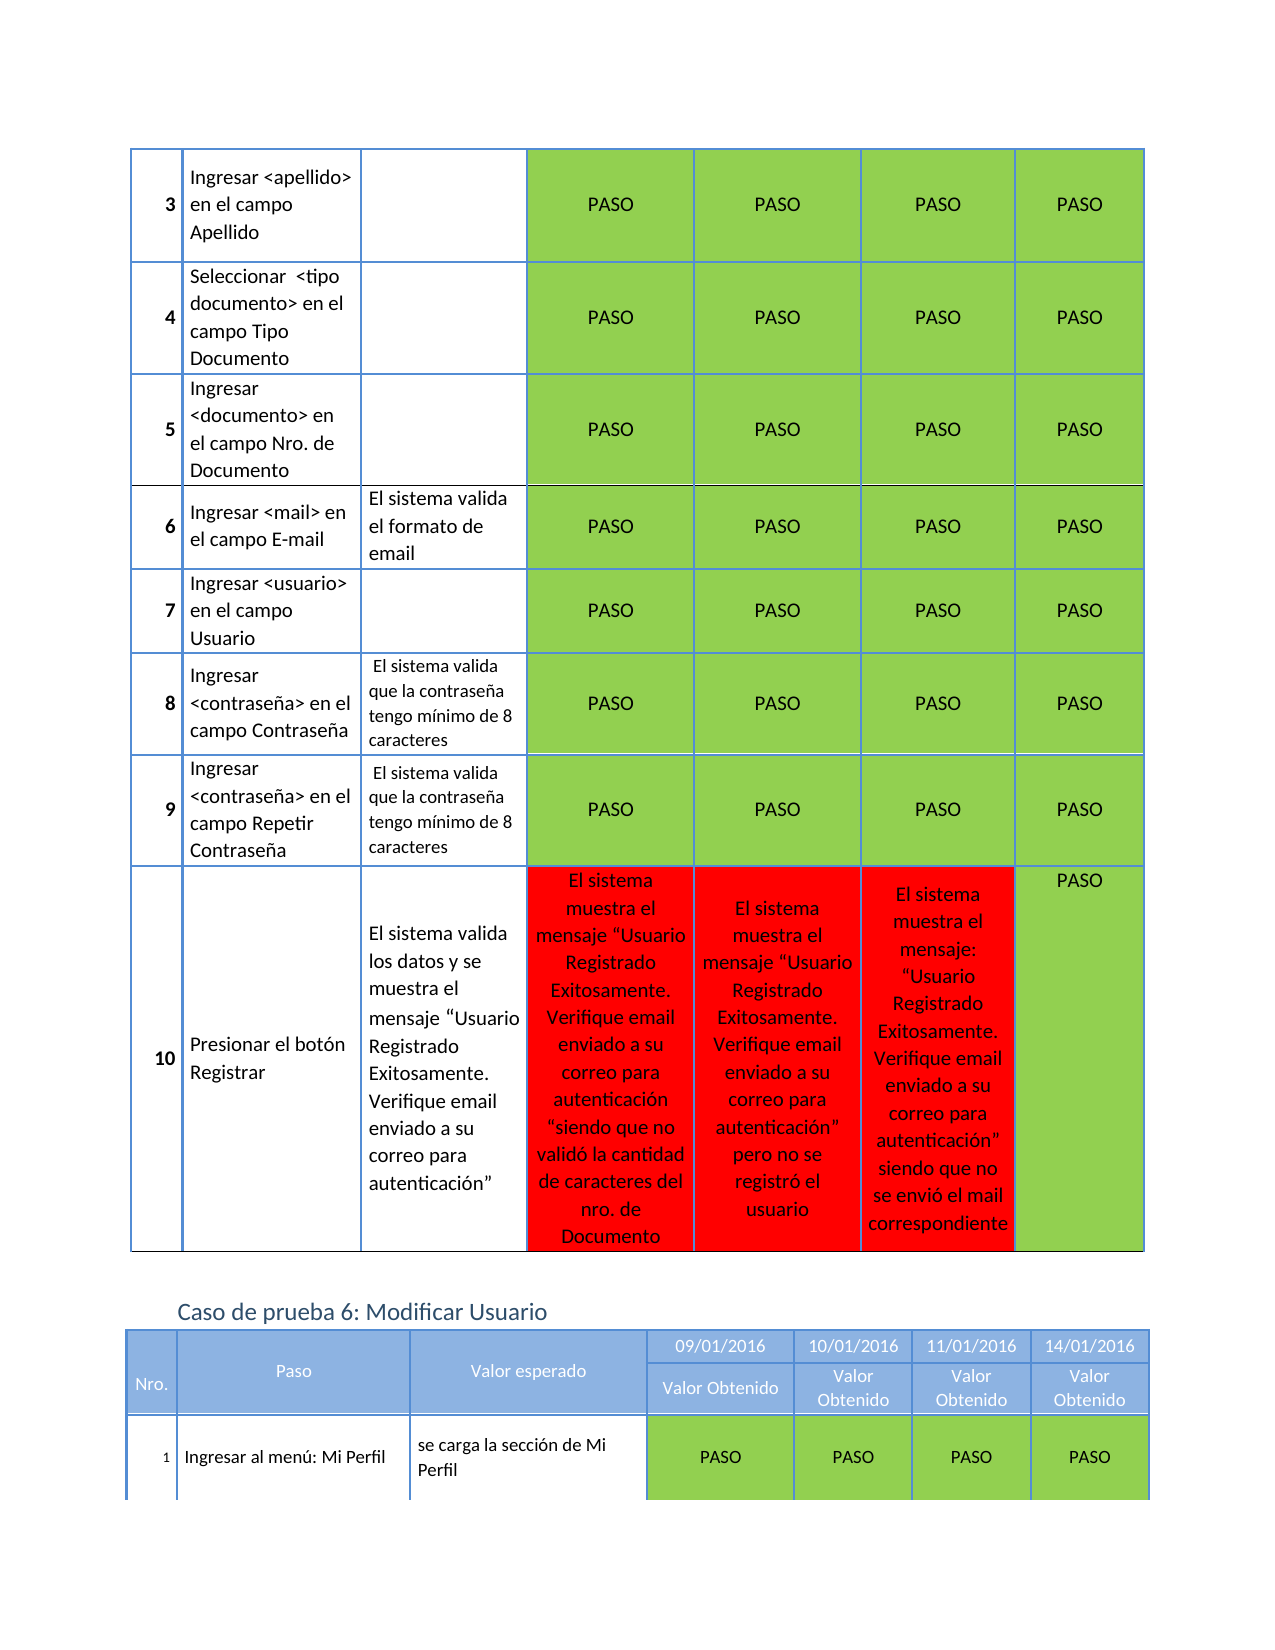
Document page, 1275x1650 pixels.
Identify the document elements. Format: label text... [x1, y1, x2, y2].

table_cell PASO [862, 486, 1014, 568]
table_cell Presionar el botón Registrar [184, 867, 360, 1251]
table_cell PASO [1016, 263, 1143, 373]
table_cell Seleccionar <tipo documento> en el campo Tipo Documento [184, 263, 360, 373]
table_cell PASO [695, 263, 860, 373]
table_cell PASO [1016, 150, 1143, 261]
table_cell PASO [862, 263, 1014, 373]
table_cell 4 [132, 263, 181, 373]
table_cell PASO [695, 150, 860, 261]
table_cell 1 [128, 1416, 176, 1500]
table_cell El sistema muestra el mensaje “Usuario Registrado Exitosamente. Verifique email enviado a su correo para autenticación” pero no se registró el usuario [695, 867, 860, 1251]
table_cell El sistema valida los datos y se muestra el mensaje “Usuario Registrado Exitosamente. Verifique email enviado a su correo para autenticación” [362, 867, 526, 1251]
table_cell 7 [132, 570, 181, 652]
table_cell 3 [132, 150, 181, 261]
table_cell Valor Obtenido [913, 1364, 1030, 1413]
table_cell PASO [1016, 756, 1143, 865]
table_cell PASO [695, 756, 860, 865]
table_cell Ingresar <contraseña> en el campo Repetir Contraseña [184, 756, 360, 865]
table_cell Ingresar <apellido> en el campo Apellido [184, 150, 360, 261]
table_cell Ingresar <mail> en el campo E-mail [184, 486, 360, 568]
table_cell PASO [528, 375, 693, 484]
table_cell PASO [695, 375, 860, 484]
table_cell PASO [528, 150, 693, 261]
table_cell El sistema muestra el mensaje: “Usuario Registrado Exitosamente. Verifique email enviado a su correo para autenticación” siendo que no se envió el mail correspondiente [862, 867, 1014, 1251]
table_header 11/01/2016 [913, 1331, 1030, 1362]
table_cell PASO [528, 654, 693, 753]
table_cell PASO [528, 756, 693, 865]
table_cell PASO [862, 570, 1014, 652]
table_cell [362, 570, 526, 652]
table_cell PASO [528, 263, 693, 373]
table_cell PASO [1016, 654, 1143, 753]
table_cell PASO [695, 486, 860, 568]
table_header 10/01/2016 [795, 1331, 911, 1362]
table_cell [362, 150, 526, 261]
table_cell PASO [1016, 570, 1143, 652]
table_cell 9 [132, 756, 181, 865]
table_cell Valor Obtenido [1032, 1364, 1148, 1413]
table_cell El sistema muestra el mensaje “Usuario Registrado Exitosamente. Verifique email enviado a su correo para autenticación “siendo que no validó la cantidad de caracteres del nro. de Documento [528, 867, 693, 1251]
table_cell PASO [528, 486, 693, 568]
table_cell 8 [132, 654, 181, 753]
table_cell Ingresar <contraseña> en el campo Contraseña [184, 654, 360, 753]
table_cell 6 [132, 486, 181, 568]
table_cell PASO [795, 1416, 911, 1500]
table_cell [362, 375, 526, 484]
table_cell PASO [862, 375, 1014, 484]
table_cell PASO [913, 1416, 1030, 1500]
table_cell PASO [862, 756, 1014, 865]
table_cell Ingresar <documento> en el campo Nro. de Documento [184, 375, 360, 484]
table_cell Ingresar al menú: Mi Perfil [178, 1416, 409, 1500]
table_cell El sistema valida que la contraseña tengo mínimo de 8 caracteres [362, 756, 526, 865]
table_cell [362, 263, 526, 373]
table_cell se carga la sección de Mi Perfil [411, 1416, 646, 1500]
table_header Paso [178, 1331, 409, 1413]
table_cell El sistema valida el formato de email [362, 486, 526, 568]
table_header 09/01/2016 [648, 1331, 793, 1362]
table_header Nro. [128, 1331, 176, 1413]
table_cell PASO [648, 1416, 793, 1500]
subtitle Caso de prueba 6: Modificar Usuario [177, 1296, 1098, 1326]
table_cell PASO [1032, 1416, 1148, 1500]
table_cell PASO [1016, 867, 1143, 1251]
table_cell PASO [862, 654, 1014, 753]
table_cell PASO [695, 570, 860, 652]
table_cell PASO [695, 654, 860, 753]
table_cell Valor Obtenido [648, 1364, 793, 1413]
table_header Valor esperado [411, 1331, 646, 1413]
table_cell Valor Obtenido [795, 1364, 911, 1413]
table_cell PASO [1016, 486, 1143, 568]
table_cell Ingresar <usuario> en el campo Usuario [184, 570, 360, 652]
table_cell 5 [132, 375, 181, 484]
table_cell PASO [528, 570, 693, 652]
table_cell PASO [1016, 375, 1143, 484]
table_cell PASO [862, 150, 1014, 261]
table_header 14/01/2016 [1032, 1331, 1148, 1362]
table_cell El sistema valida que la contraseña tengo mínimo de 8 caracteres [362, 654, 526, 753]
table_cell 10 [132, 867, 181, 1251]
